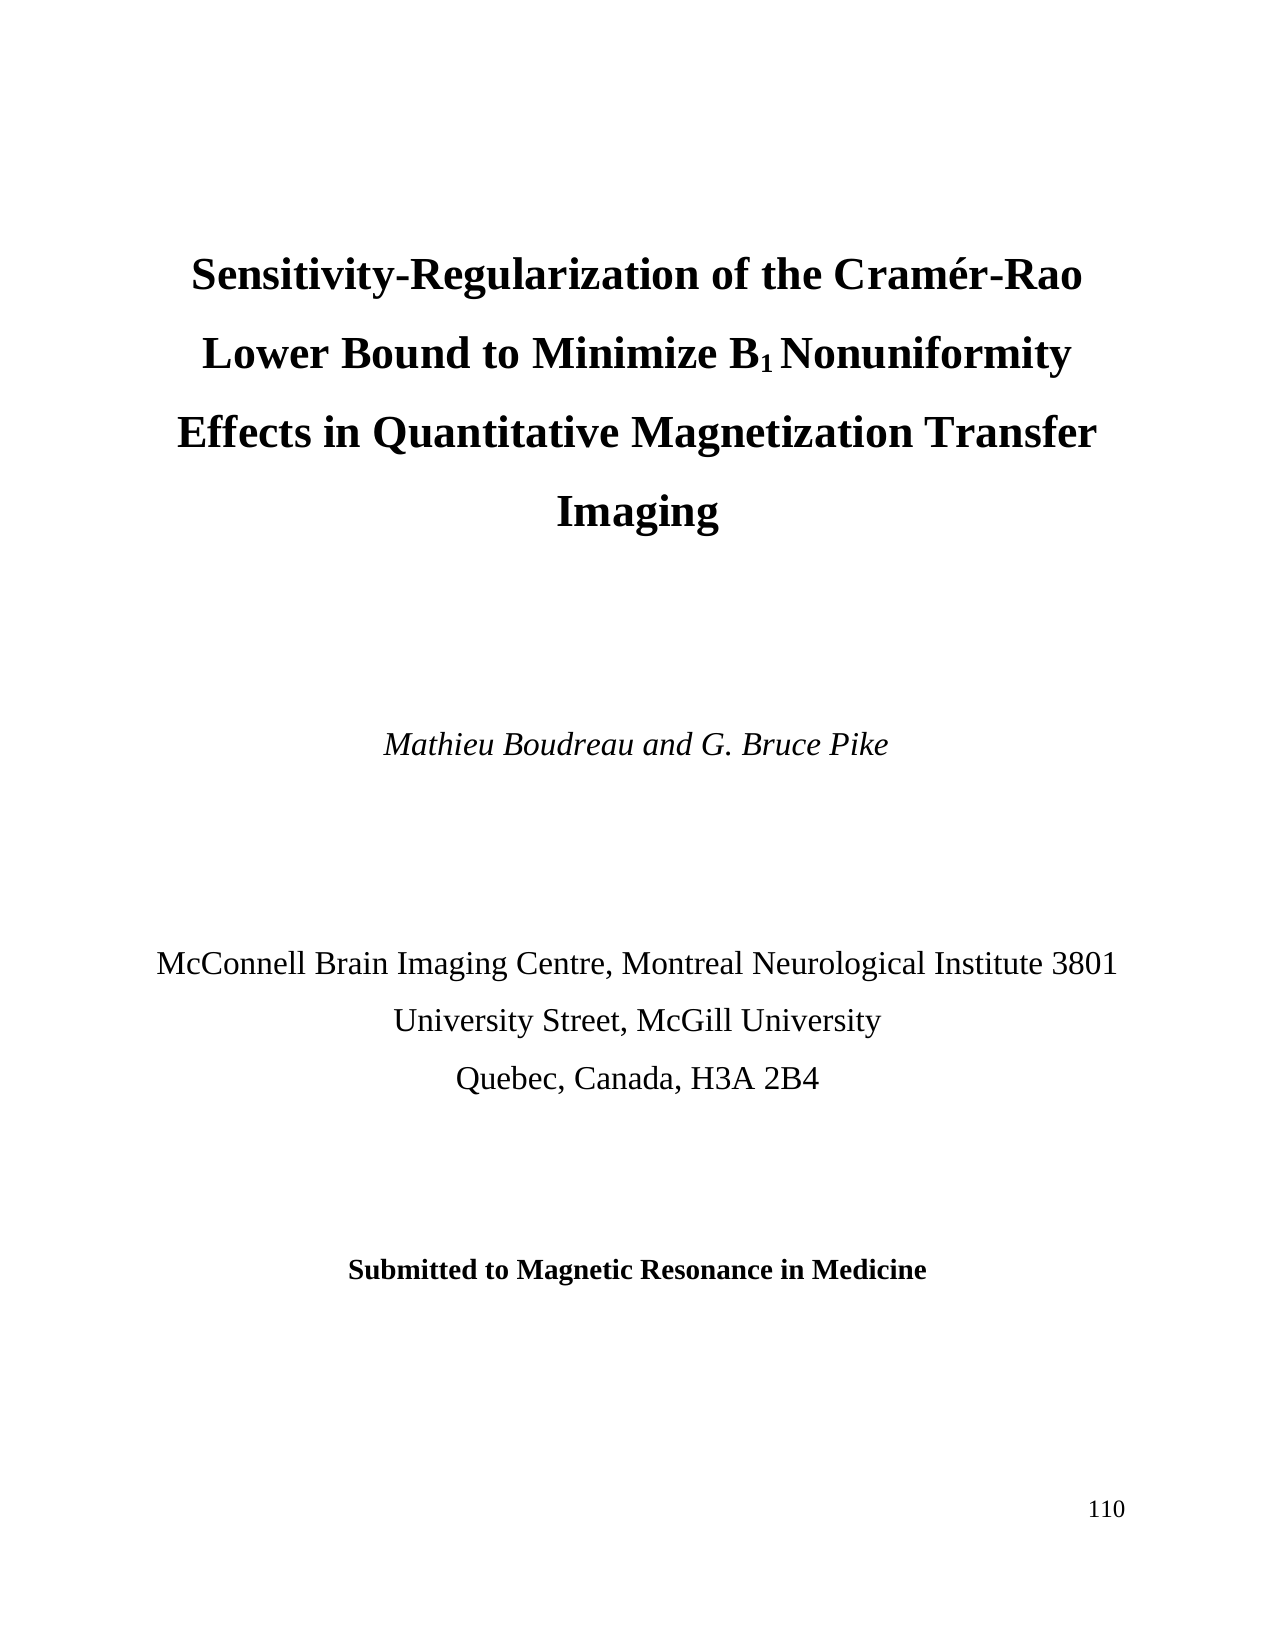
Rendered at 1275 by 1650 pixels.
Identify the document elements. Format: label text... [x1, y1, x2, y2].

text McConnell Brain Imaging Centre, Montreal Neurological Institute 3801 University Street, McGill University Quebec, Canada, H3A 2B4 [150, 943, 1125, 1096]
text Mathieu Boudreau and G. Bruce Pike [150, 724, 1125, 763]
text Submitted to Magnetic Resonance in Medicine [150, 1252, 1125, 1285]
text Sensitivity-Regularization of the Cramér-Rao Lower Bound to Minimize B1 Nonuniformity Effects in Quantitative Magnetization Transfer Imaging [150, 247, 1125, 537]
